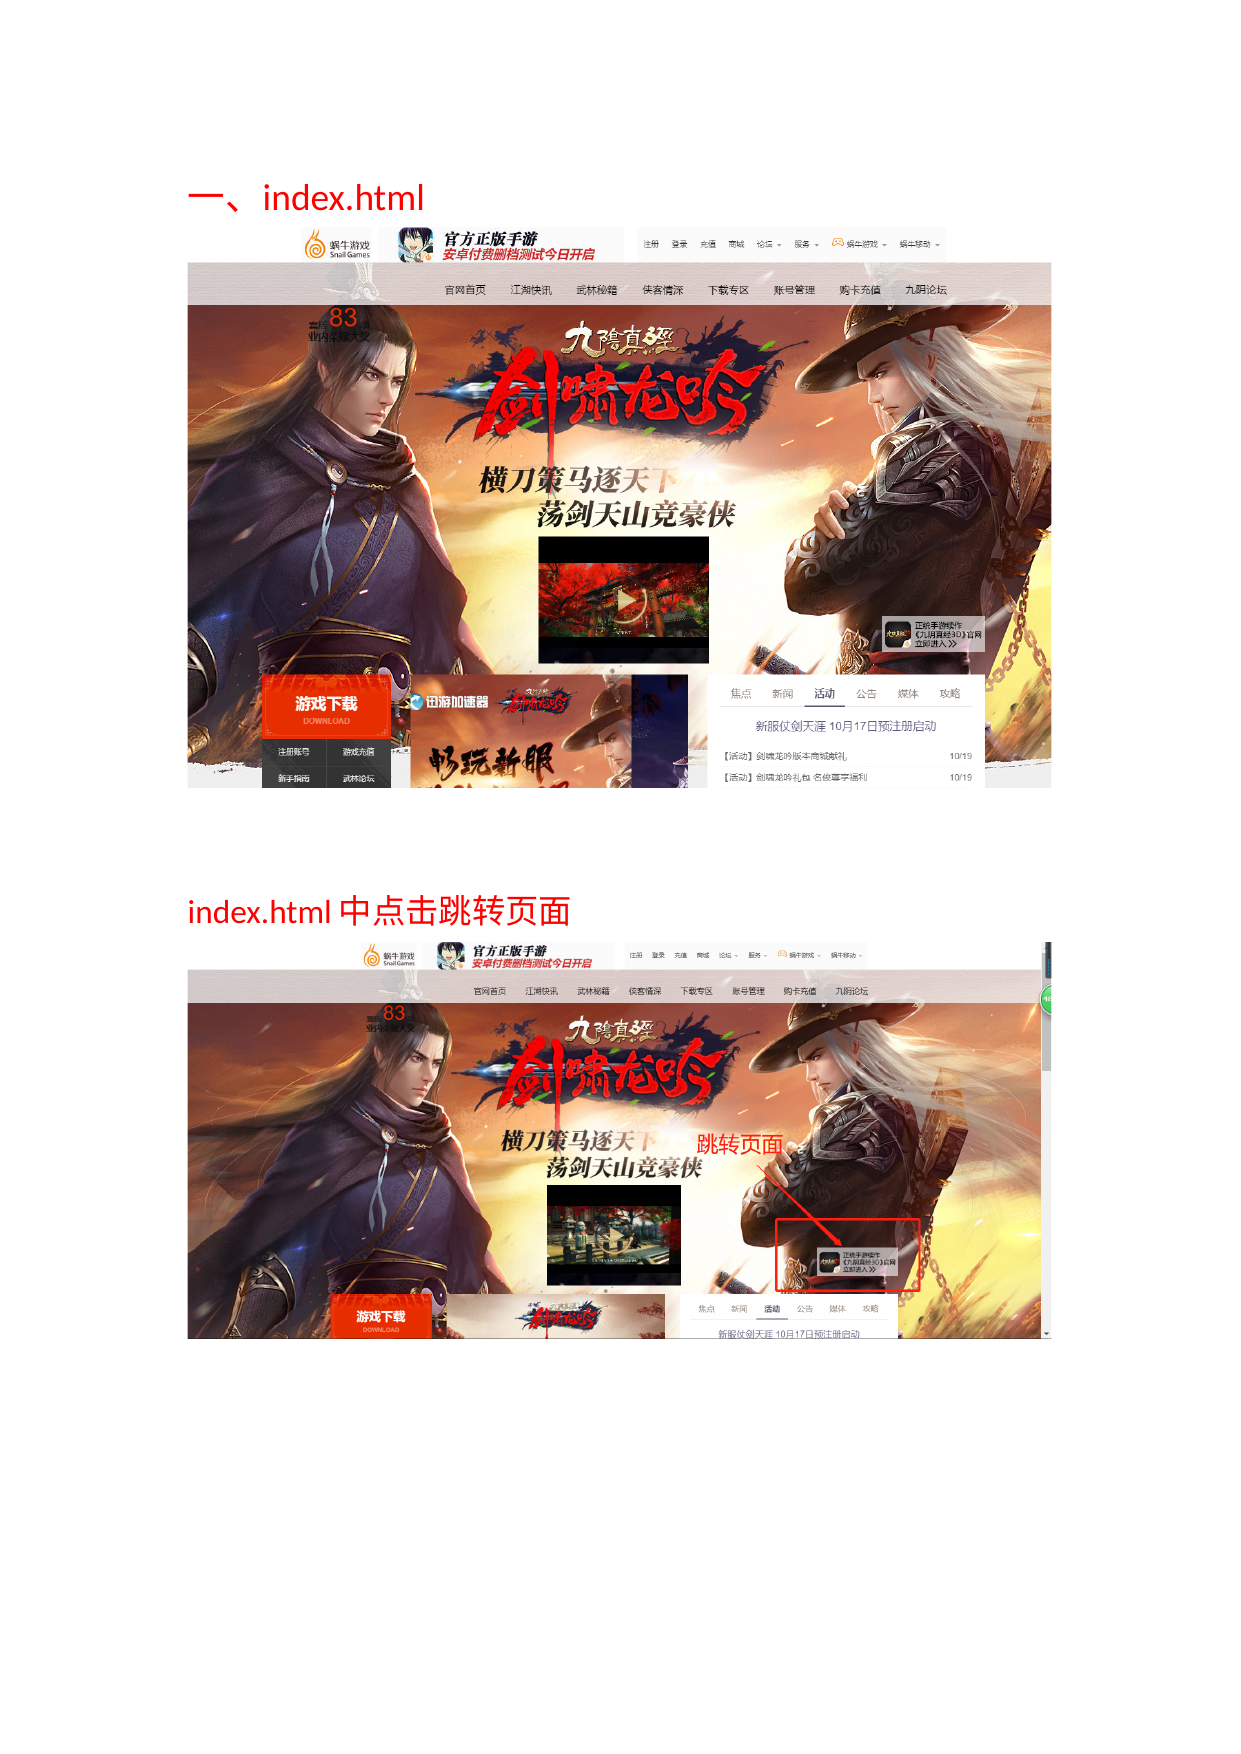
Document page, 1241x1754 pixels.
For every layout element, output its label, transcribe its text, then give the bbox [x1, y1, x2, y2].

list index.html中点击跳转页面 [187, 877, 1053, 942]
list index.html [187, 162, 1053, 227]
picture [187, 227, 1052, 788]
picture [187, 942, 1052, 1339]
